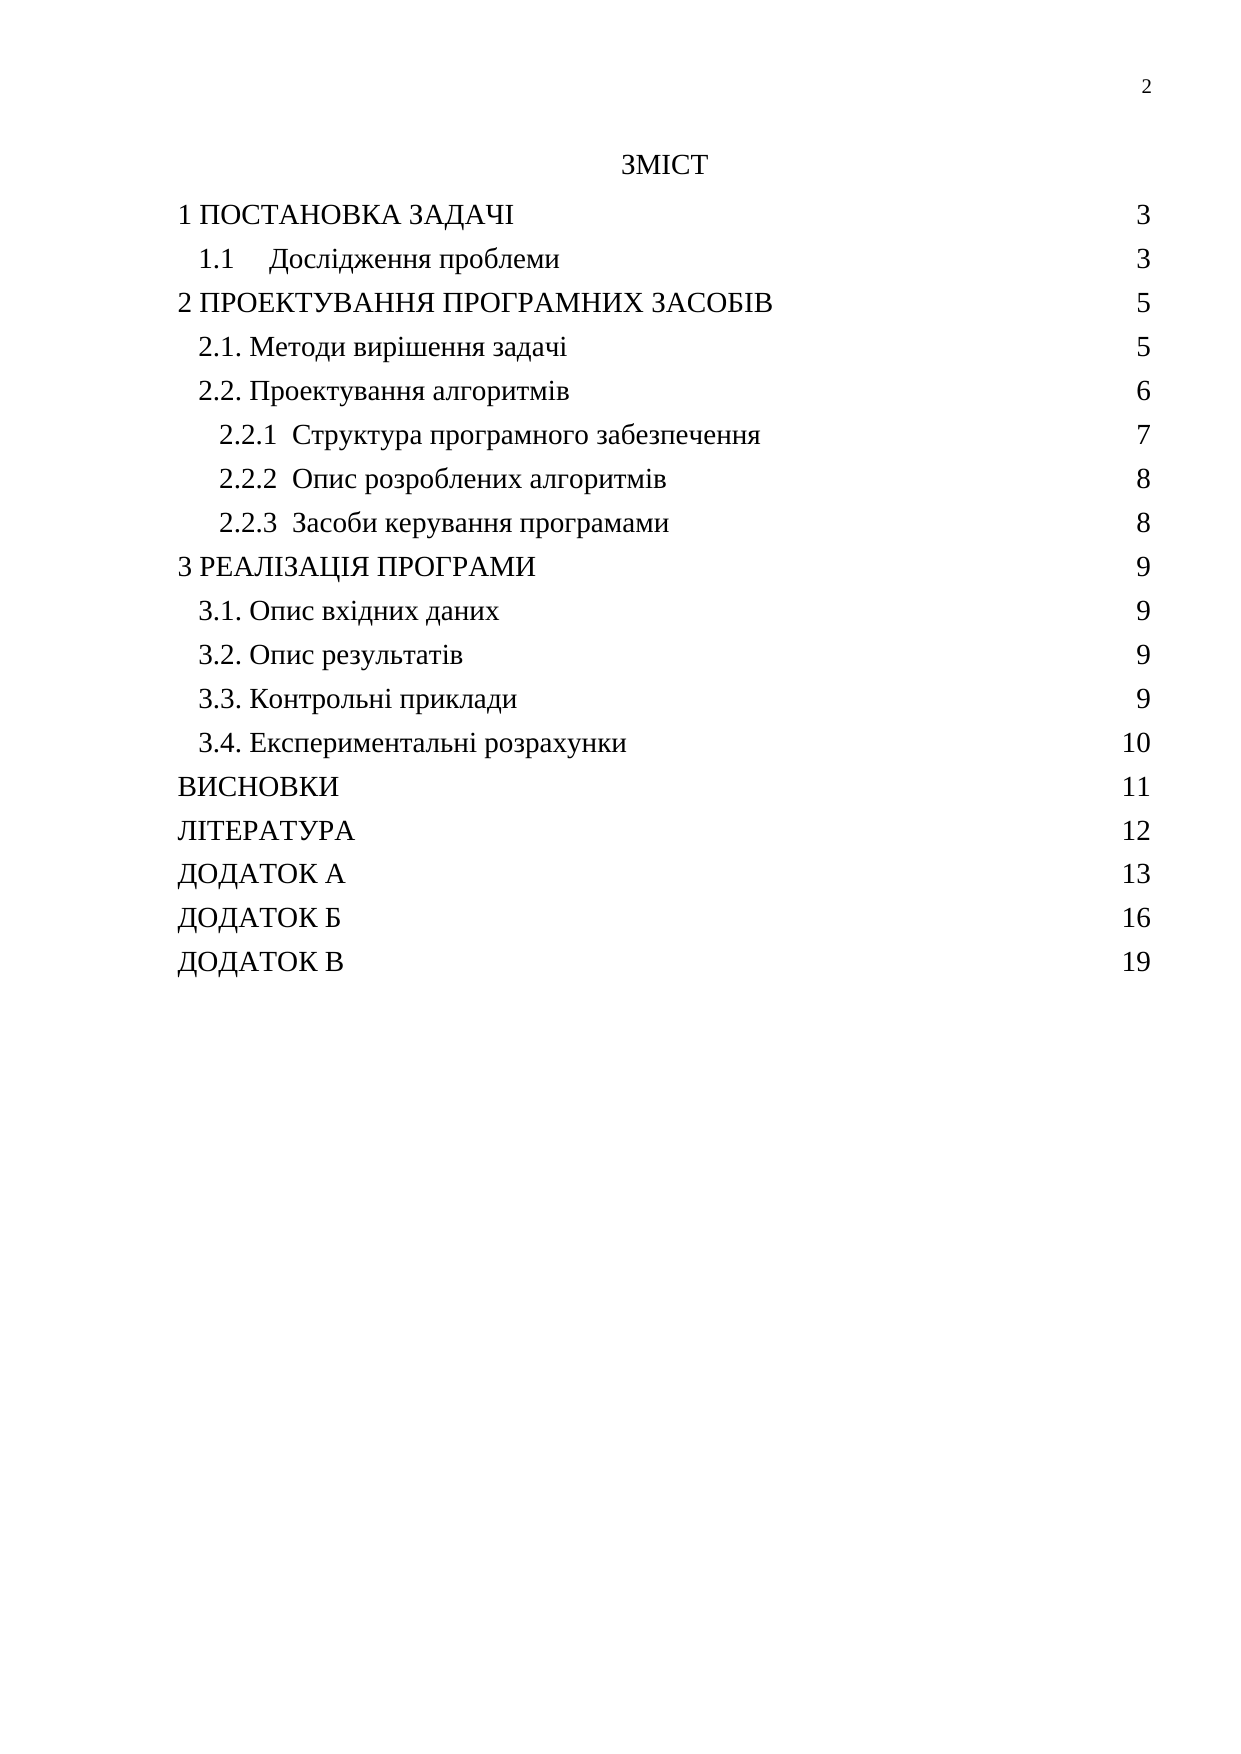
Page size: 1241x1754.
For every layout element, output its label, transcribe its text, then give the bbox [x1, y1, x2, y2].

text ЗМІСТ [177, 147, 1152, 180]
